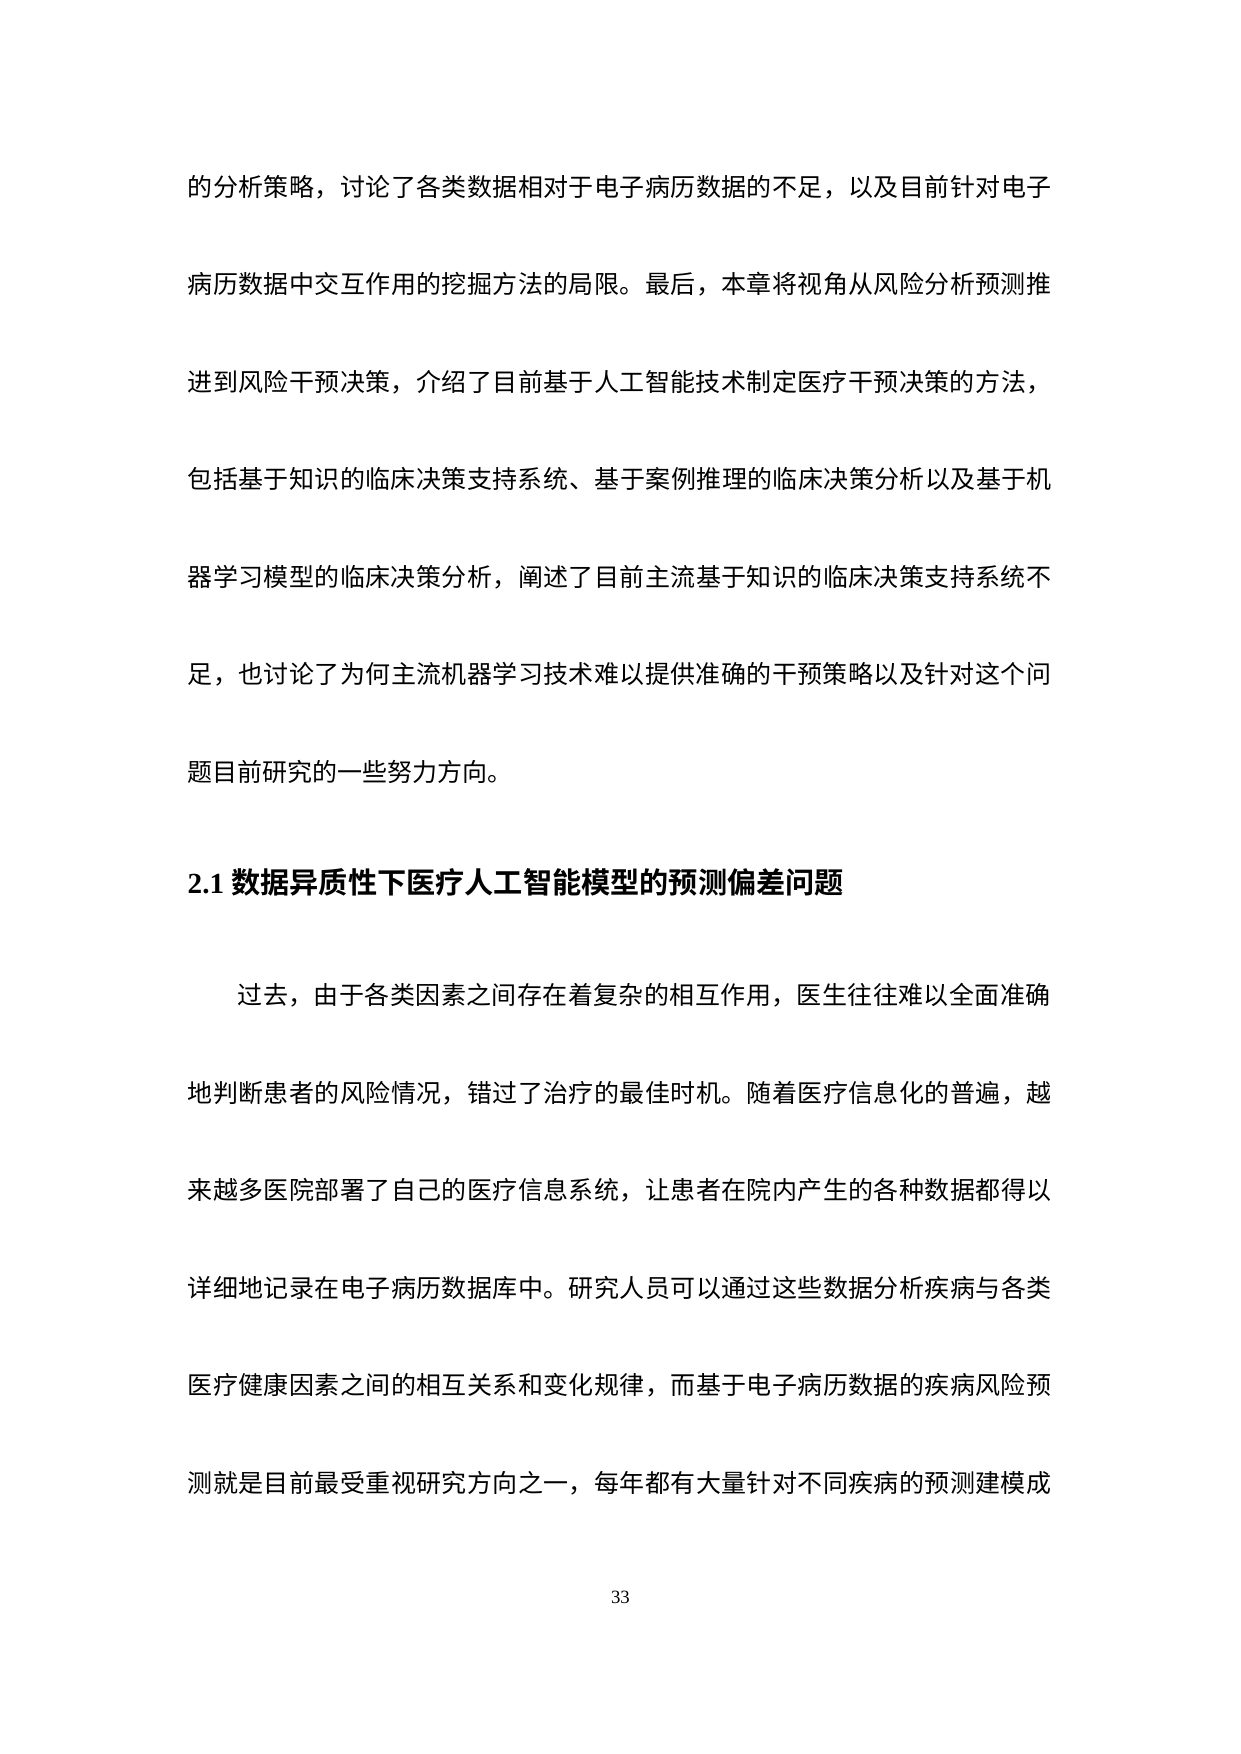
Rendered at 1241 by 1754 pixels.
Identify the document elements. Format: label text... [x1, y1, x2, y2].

subtitle 2.1 数据异质性下医疗人工智能模型的预测偏差问题 [187, 848, 1053, 913]
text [187, 961, 1053, 1514]
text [187, 153, 1053, 803]
